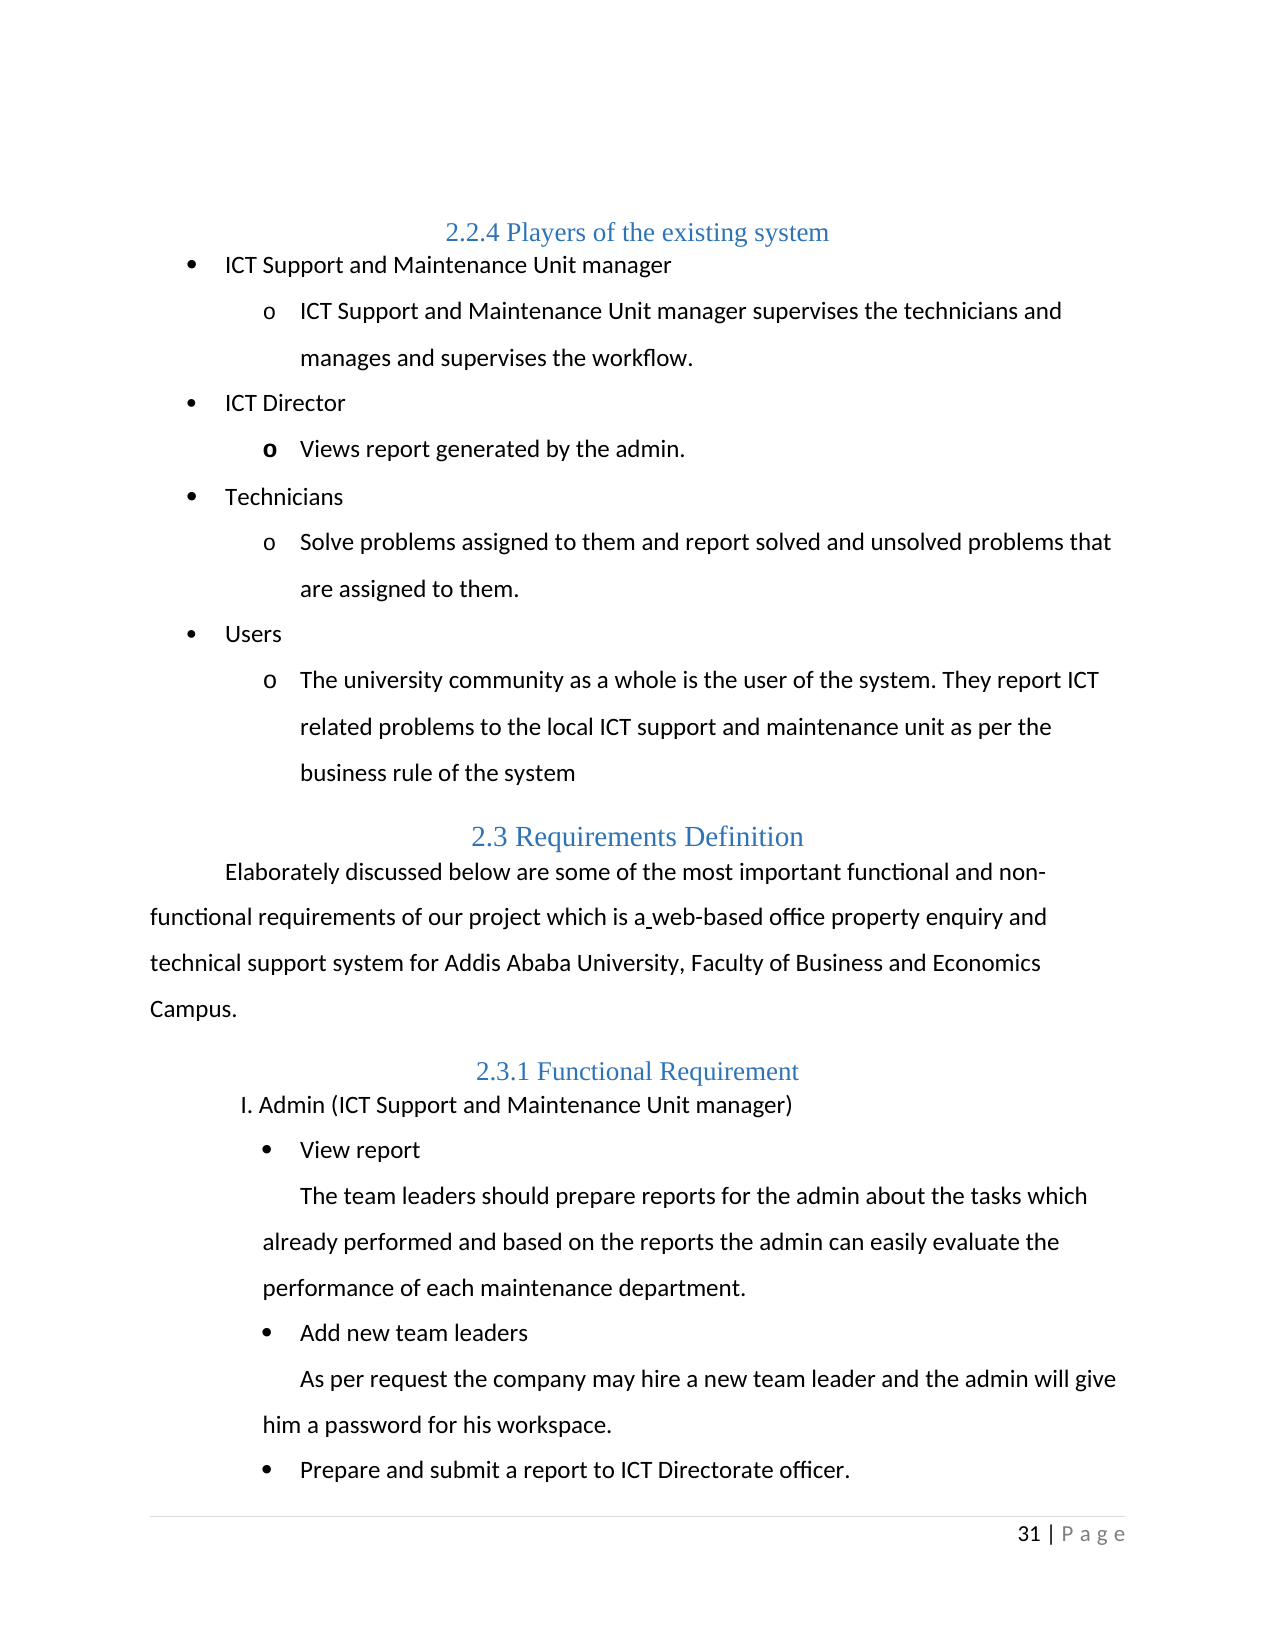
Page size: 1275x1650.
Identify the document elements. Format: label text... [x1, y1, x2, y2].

list Users [187, 619, 1125, 649]
subtitle 2.2.4 Players of the existing system [150, 216, 1125, 247]
list Technicians [187, 481, 1125, 511]
subtitle 2.3.1 Functional Requirement [150, 1055, 1125, 1086]
list Solve problems assigned to them and report solved and unsolved problems that are assigned to them. [262, 527, 1125, 603]
list ICT Director [187, 387, 1125, 418]
list Add new team leaders [262, 1317, 1125, 1348]
text Elaborately discussed below are some of the most important functional and non-functional requirements of our project which is a web-based office property enquiry and technical support system for Addis Ababa University, Faculty of Business and Economics Campus. [150, 856, 1125, 1023]
list Prepare and submit a report to ICT Directorate officer. [262, 1454, 1125, 1485]
text I. Admin (ICT Support and Maintenance Unit manager) [150, 1089, 1125, 1119]
list The university community as a whole is the user of the system. They report ICT related problems to the local ICT support and maintenance unit as per the business rule of the system [262, 664, 1125, 788]
list As per request the company may hire a new team leader and the admin will give him a password for his workspace. [262, 1363, 1125, 1439]
list The team leaders should prepare reports for the admin about the tasks which already performed and based on the reports the admin can easily evaluate the performance of each maintenance department. [262, 1180, 1125, 1302]
list Views report generated by the admin. [262, 433, 1125, 465]
subtitle 2.3 Requirements Definition [150, 819, 1125, 853]
list ICT Support and Maintenance Unit manager supervises the technicians and manages and supervises the workflow. [262, 295, 1125, 372]
list ICT Support and Maintenance Unit manager [187, 250, 1125, 280]
list View report [262, 1134, 1125, 1165]
